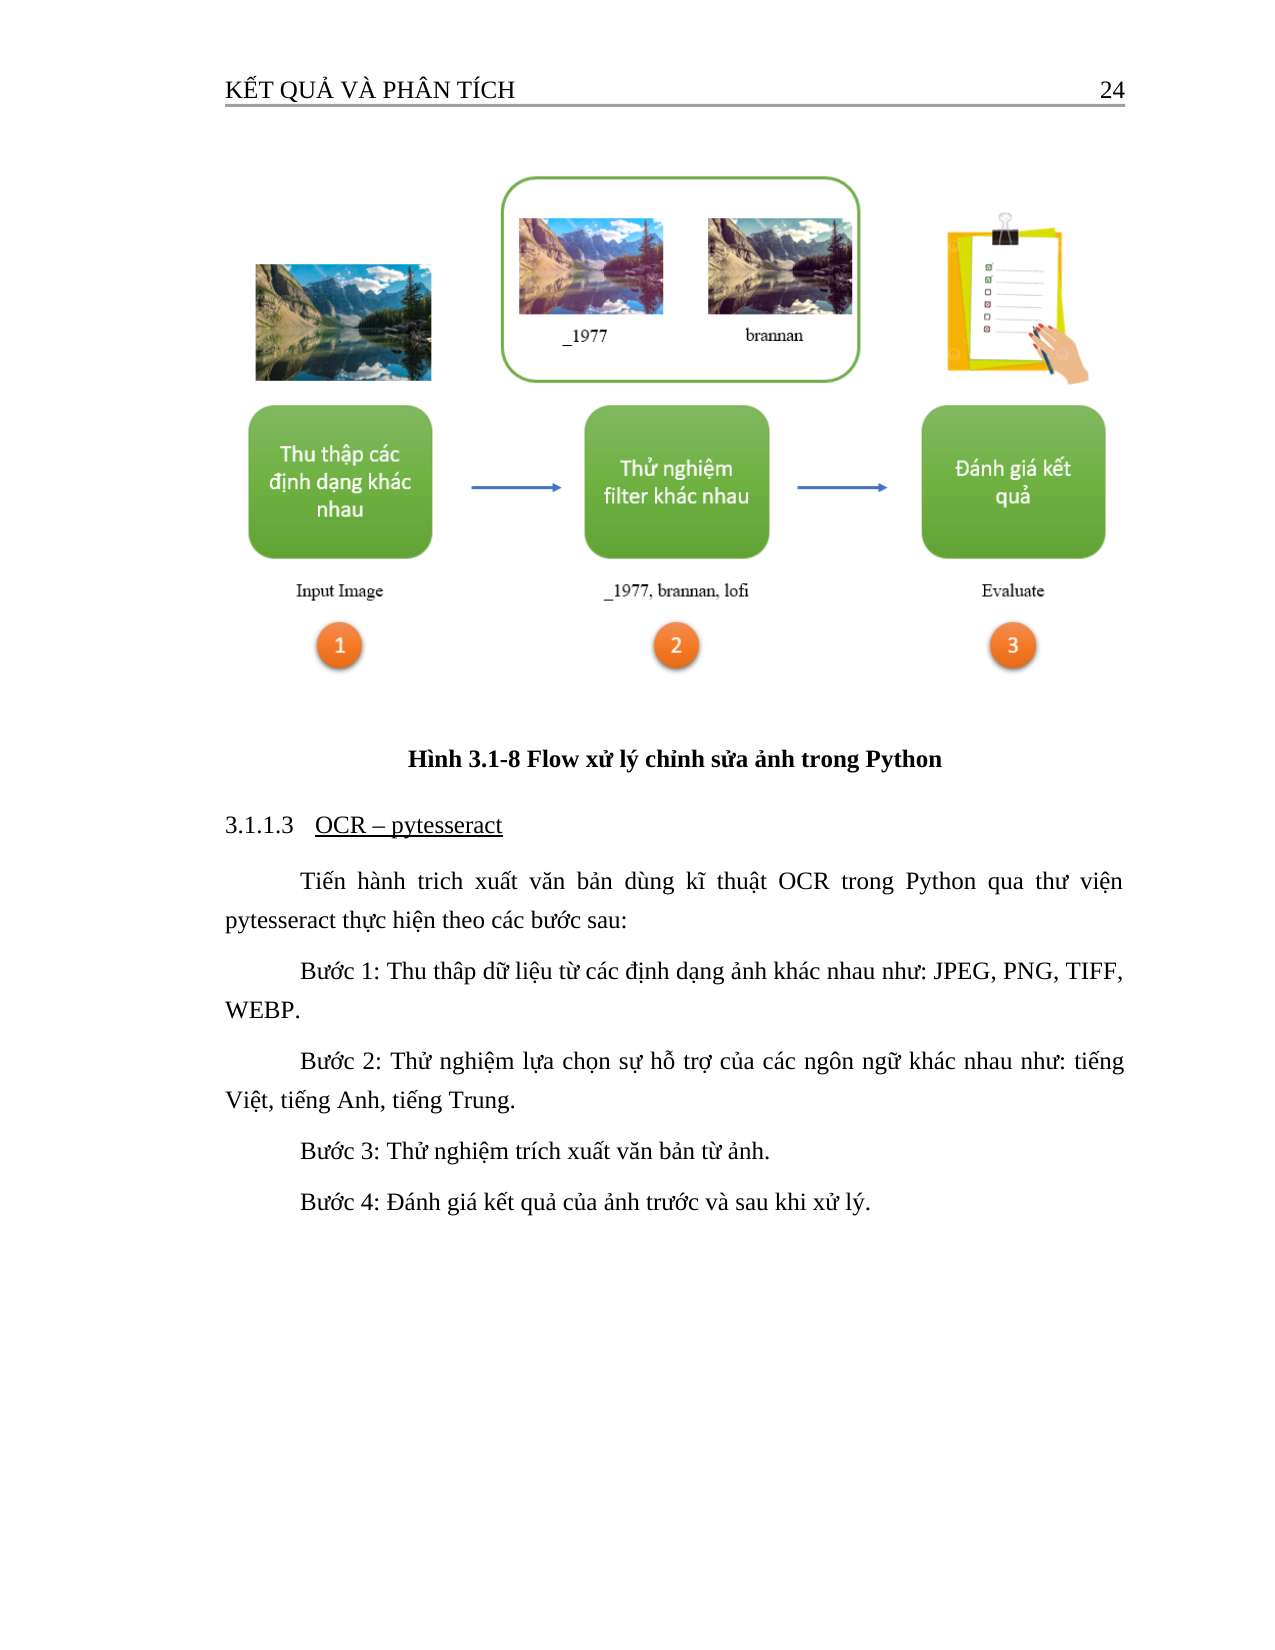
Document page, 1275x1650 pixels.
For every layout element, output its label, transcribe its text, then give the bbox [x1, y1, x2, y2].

text Bước 3: Thử nghiệm trích xuất văn bản từ ảnh. [225, 1136, 1125, 1165]
text Tiến hành trich xuất văn bản dùng kĩ thuật OCR trong Python qua thư viện pytesseract thực hiện theo các bước sau: [225, 866, 1125, 933]
text Bước 2: Thử nghiệm lựa chọn sự hỗ trợ của các ngôn ngữ khác nhau như: tiếng Việt, tiếng Anh, tiếng Trung. [225, 1046, 1125, 1113]
text Bước 1: Thu thâp dữ liệu từ các định dạng ảnh khác nhau như: JPEG, PNG, TIFF, WEBP. [225, 956, 1125, 1023]
text Bước 4: Đánh giá kết quả của ảnh trước và sau khi xử lý. [225, 1187, 1125, 1216]
picture [225, 161, 1125, 710]
subtitle OCR – pytesseract [225, 810, 1125, 839]
